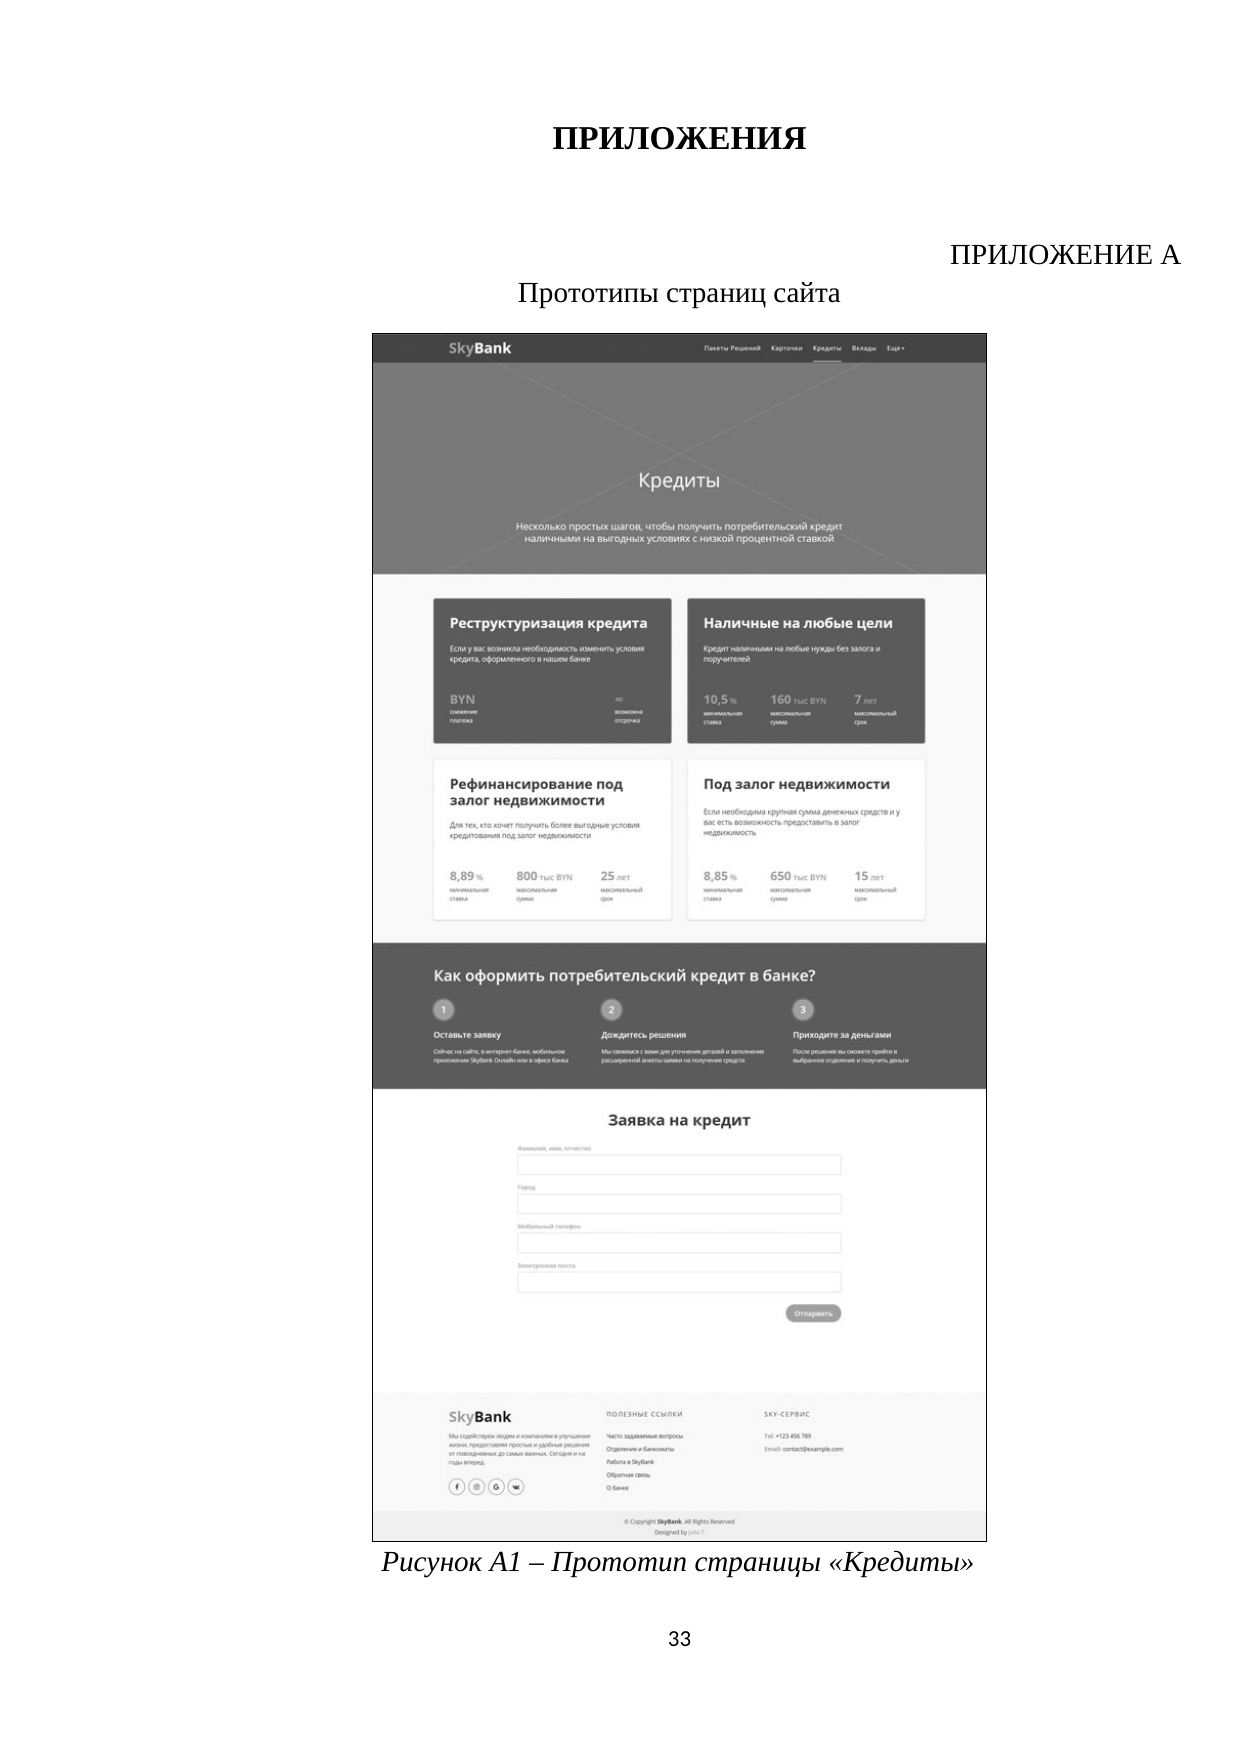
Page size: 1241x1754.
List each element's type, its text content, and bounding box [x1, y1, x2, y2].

text ПРИЛОЖЕНИЯ [177, 118, 1181, 156]
text ПРИЛОЖЕНИЕ А [177, 234, 1181, 272]
picture [373, 334, 986, 1541]
text Прототипы страниц сайта [177, 272, 1181, 309]
